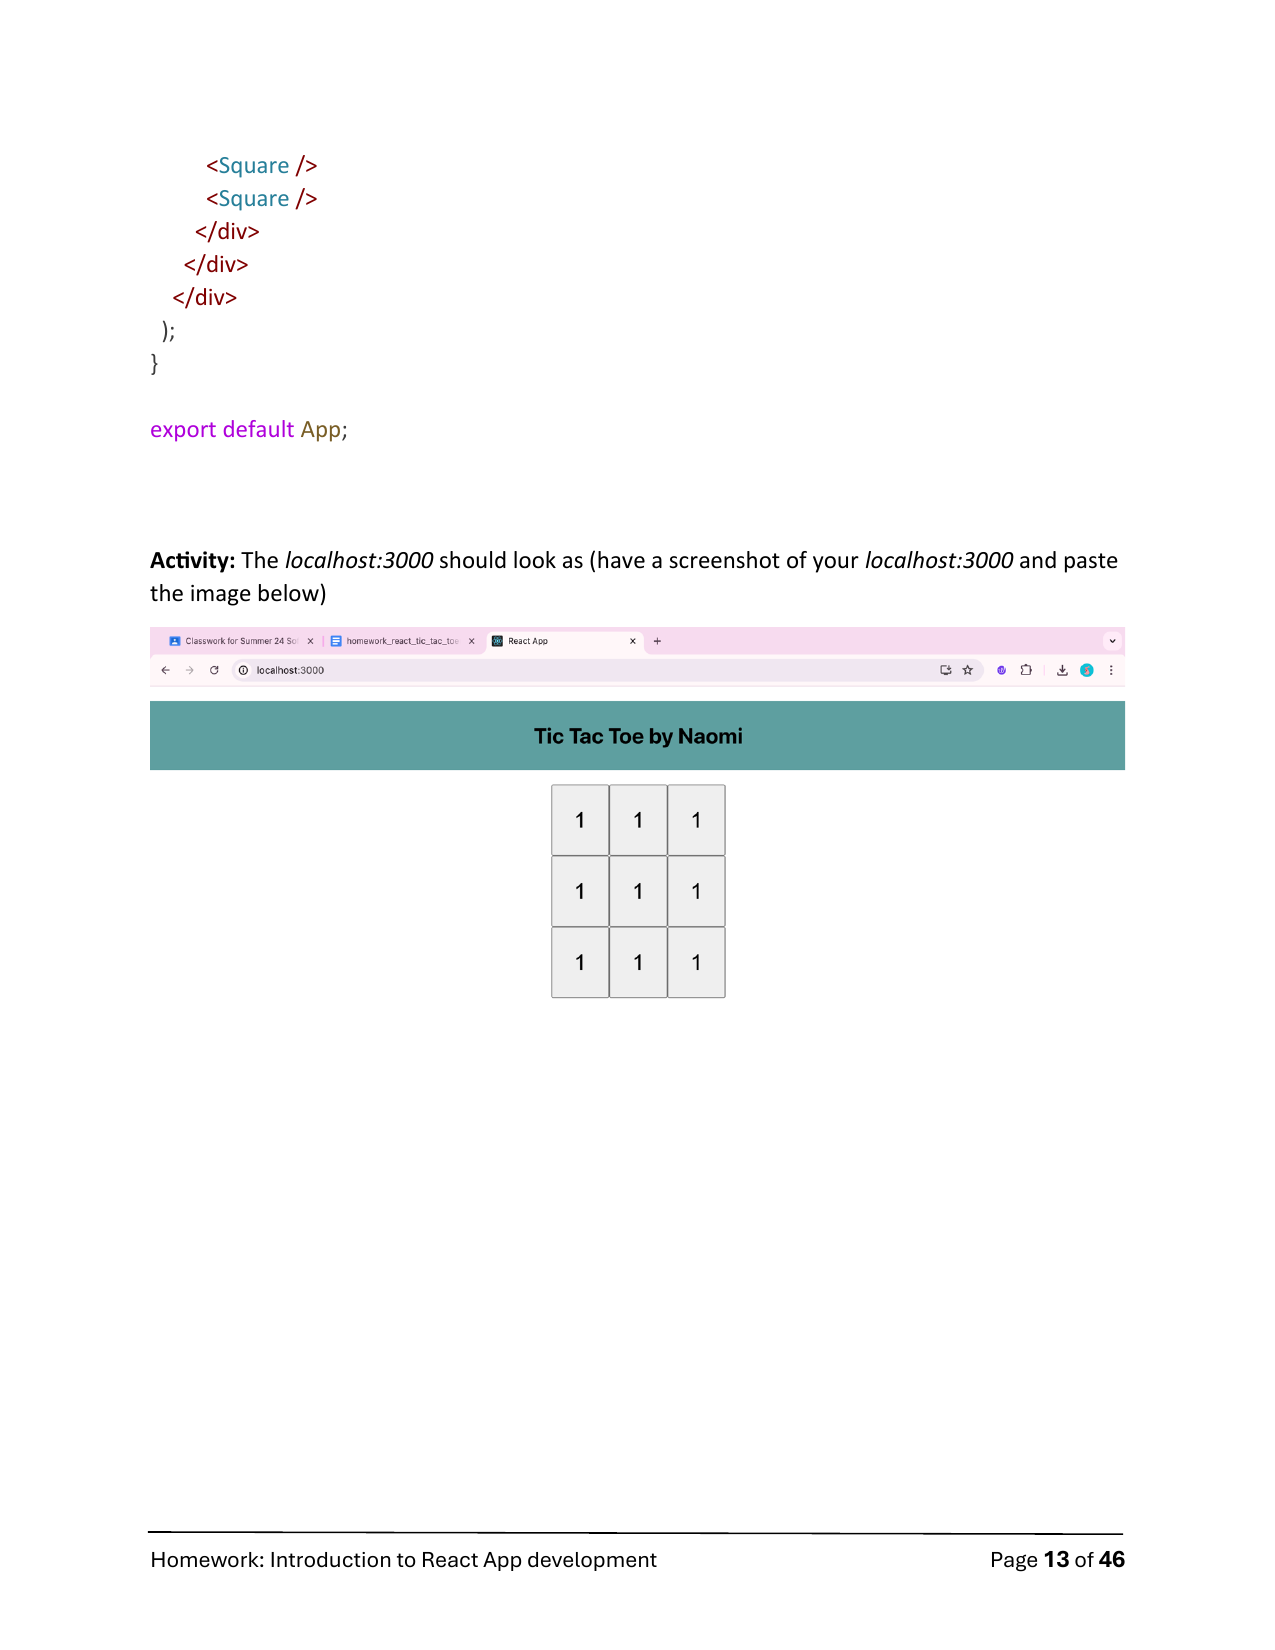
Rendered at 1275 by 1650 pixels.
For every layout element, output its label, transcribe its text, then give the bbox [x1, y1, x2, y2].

picture [150, 627, 1125, 1237]
text ); [150, 314, 1125, 345]
text </div> [150, 249, 1125, 279]
text } [150, 347, 1125, 378]
text Activity: The localhost:3000 should look as (have a screenshot of your localhost:3000 and paste the image below) [150, 545, 1125, 608]
text <Square /> [150, 183, 1125, 213]
text </div> [150, 282, 1125, 312]
text </div> [150, 216, 1125, 246]
text export default App; [150, 413, 1125, 444]
text <Square /> [150, 150, 1125, 181]
